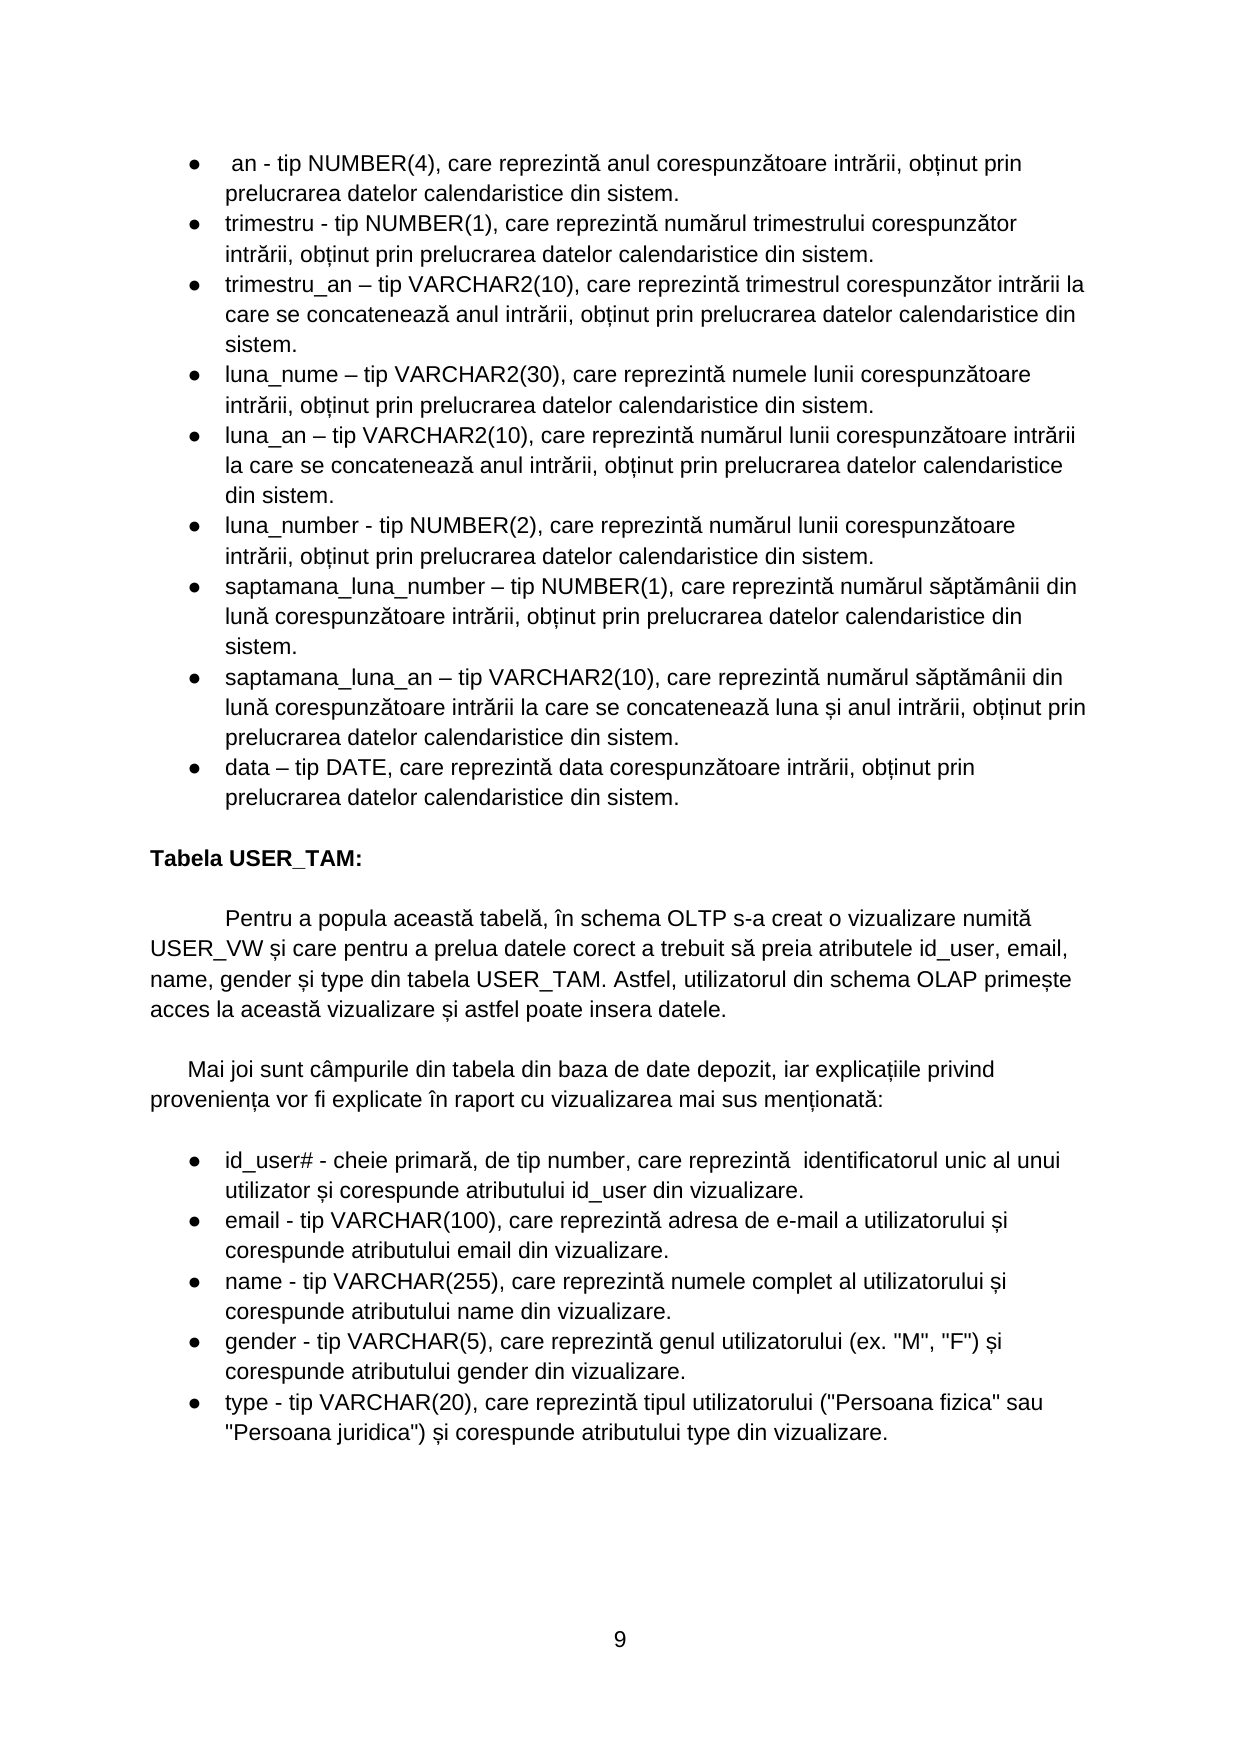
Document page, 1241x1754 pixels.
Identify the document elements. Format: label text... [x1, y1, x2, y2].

list an - tip NUMBER(4), care reprezintă anul corespunzătoare intrării, obținut prin prelucrarea datelor calendaristice din sistem. [187, 150, 1090, 207]
list email - tip VARCHAR(100), care reprezintă adresa de e-mail a utilizatorului și corespunde atributului email din vizualizare. [187, 1207, 1090, 1264]
list data – tip DATE, care reprezintă data corespunzătoare intrării, obținut prin prelucrarea datelor calendaristice din sistem. [187, 754, 1090, 811]
list id_user# - cheie primară, de tip number, care reprezintă identificatorul unic al unui utilizator și corespunde atributului id_user din vizualizare. [187, 1147, 1090, 1203]
list saptamana_luna_an – tip VARCHAR2(10), care reprezintă numărul săptămânii din lună corespunzătoare intrării la care se concatenează luna și anul intrării, obținut prin prelucrarea datelor calendaristice din sistem. [187, 663, 1090, 750]
text Mai joi sunt câmpurile din tabela din baza de date depozit, iar explicațiile privind proveniența vor fi explicate în raport cu vizualizarea mai sus menționată: [150, 1056, 1090, 1113]
list luna_number - tip NUMBER(2), care reprezintă numărul lunii corespunzătoare intrării, obținut prin prelucrarea datelor calendaristice din sistem. [187, 512, 1090, 569]
list gender - tip VARCHAR(5), care reprezintă genul utilizatorului (ex. "M", "F") și corespunde atributului gender din vizualizare. [187, 1328, 1090, 1385]
text Pentru a popula această tabelă, în schema OLTP s-a creat o vizualizare numită USER_VW și care pentru a prelua datele corect a trebuit să preia atributele id_user, email, name, gender și type din tabela USER_TAM. Astfel, utilizatorul din schema OLAP primește acces la această vizualizare și astfel poate insera datele. [150, 905, 1090, 1022]
list saptamana_luna_number – tip NUMBER(1), care reprezintă numărul săptămânii din lună corespunzătoare intrării, obținut prin prelucrarea datelor calendaristice din sistem. [187, 573, 1090, 660]
list name - tip VARCHAR(255), care reprezintă numele complet al utilizatorului și corespunde atributului name din vizualizare. [187, 1268, 1090, 1324]
list trimestru_an – tip VARCHAR2(10), care reprezintă trimestrul corespunzător intrării la care se concatenează anul intrării, obținut prin prelucrarea datelor calendaristice din sistem. [187, 271, 1090, 358]
text Tabela USER_TAM: [150, 845, 1090, 871]
list luna_nume – tip VARCHAR2(30), care reprezintă numele lunii corespunzătoare intrării, obținut prin prelucrarea datelor calendaristice din sistem. [187, 361, 1090, 418]
list trimestru - tip NUMBER(1), care reprezintă numărul trimestrului corespunzător intrării, obținut prin prelucrarea datelor calendaristice din sistem. [187, 210, 1090, 267]
list luna_an – tip VARCHAR2(10), care reprezintă numărul lunii corespunzătoare intrării la care se concatenează anul intrării, obținut prin prelucrarea datelor calendaristice din sistem. [187, 422, 1090, 509]
list type - tip VARCHAR(20), care reprezintă tipul utilizatorului ("Persoana fizica" sau "Persoana juridica") și corespunde atributului type din vizualizare. [187, 1388, 1090, 1445]
